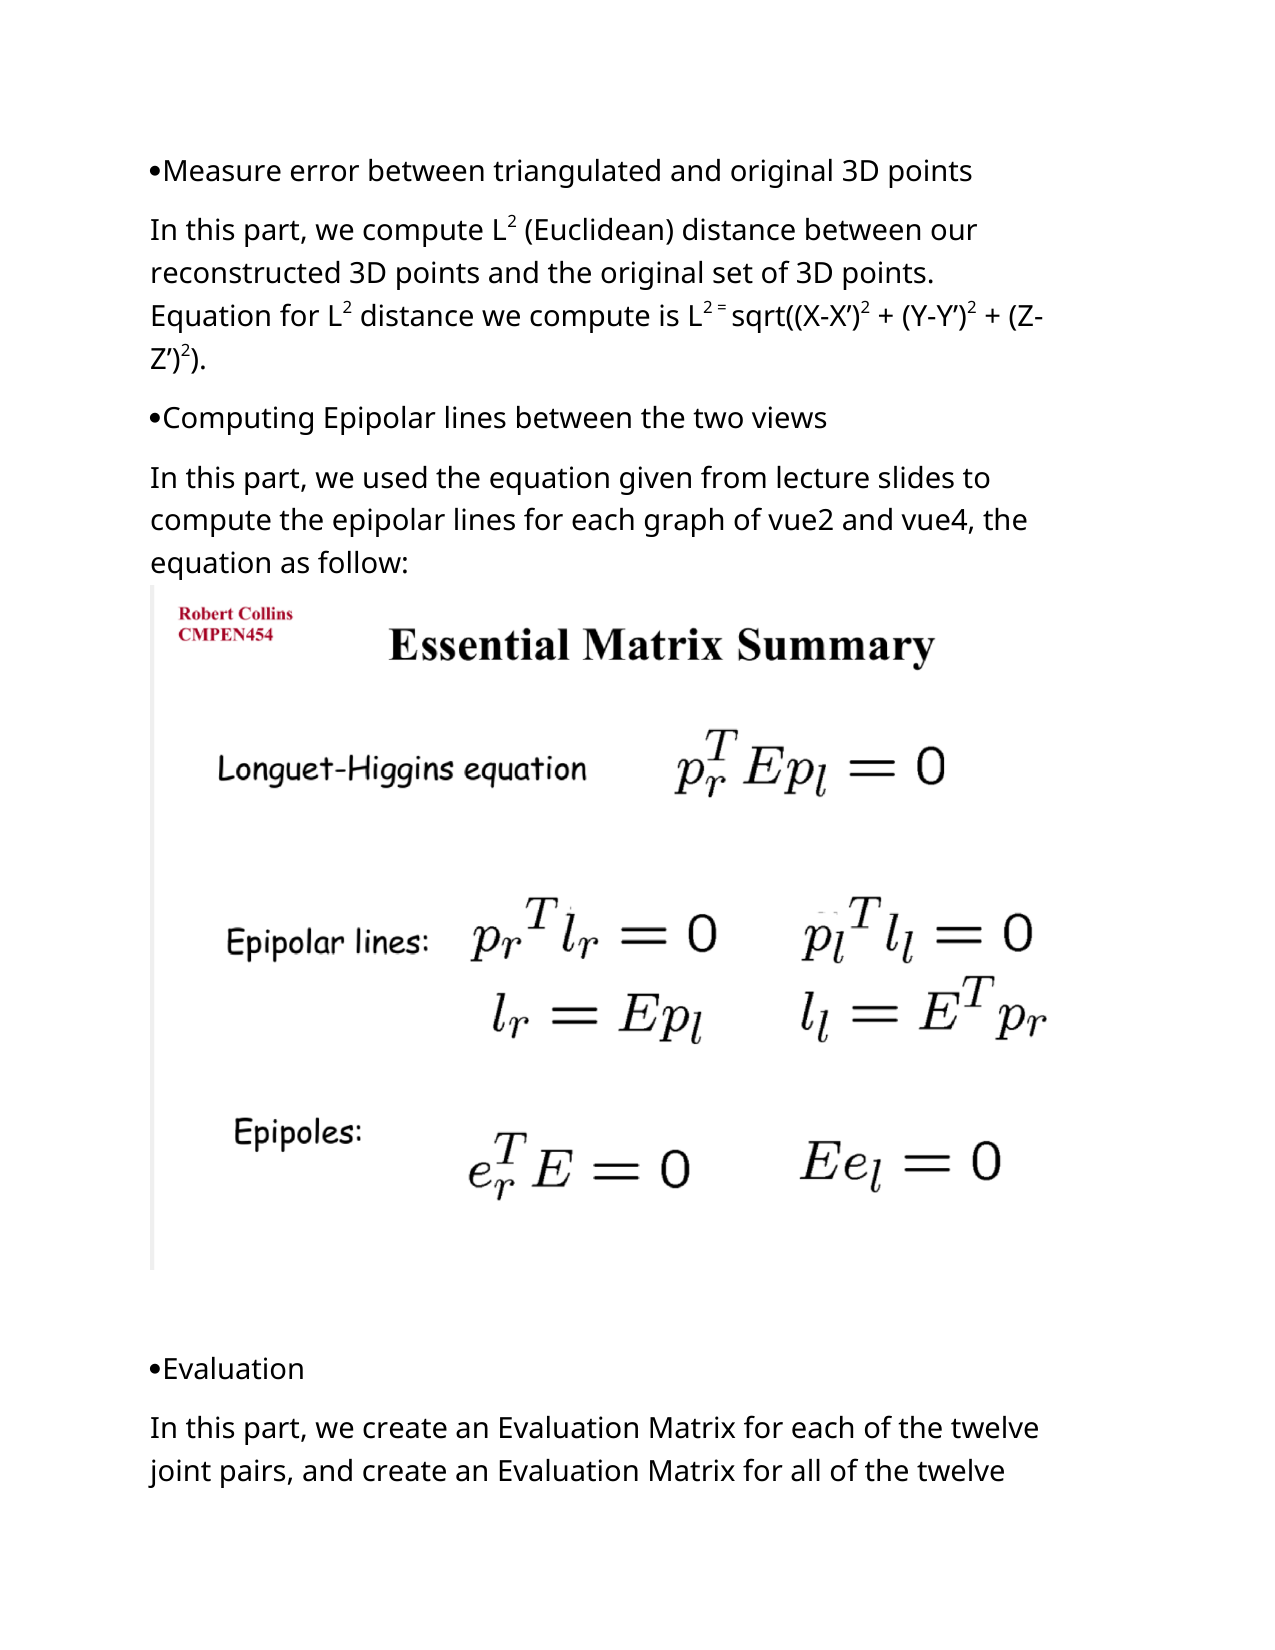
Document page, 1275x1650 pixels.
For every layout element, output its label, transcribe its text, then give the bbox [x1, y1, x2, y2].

text In this part, we compute L2 (Euclidean) distance between our reconstructed 3D points and the original set of 3D points. Equation for L2 distance we compute is L2 = sqrt((X-X’)2 + (Y-Y’)2 + (Z-Z’)2). [150, 209, 1050, 378]
text In this part, we used the equation given from lecture slides to compute the epipolar lines for each graph of vue2 and vue4, the equation as follow: [150, 457, 1050, 585]
list Evaluation [150, 1348, 1050, 1388]
list Computing Epipolar lines between the two views [150, 397, 1050, 437]
picture [150, 585, 1125, 1270]
list Measure error between triangulated and original 3D points [150, 150, 1050, 190]
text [150, 1408, 1050, 1490]
